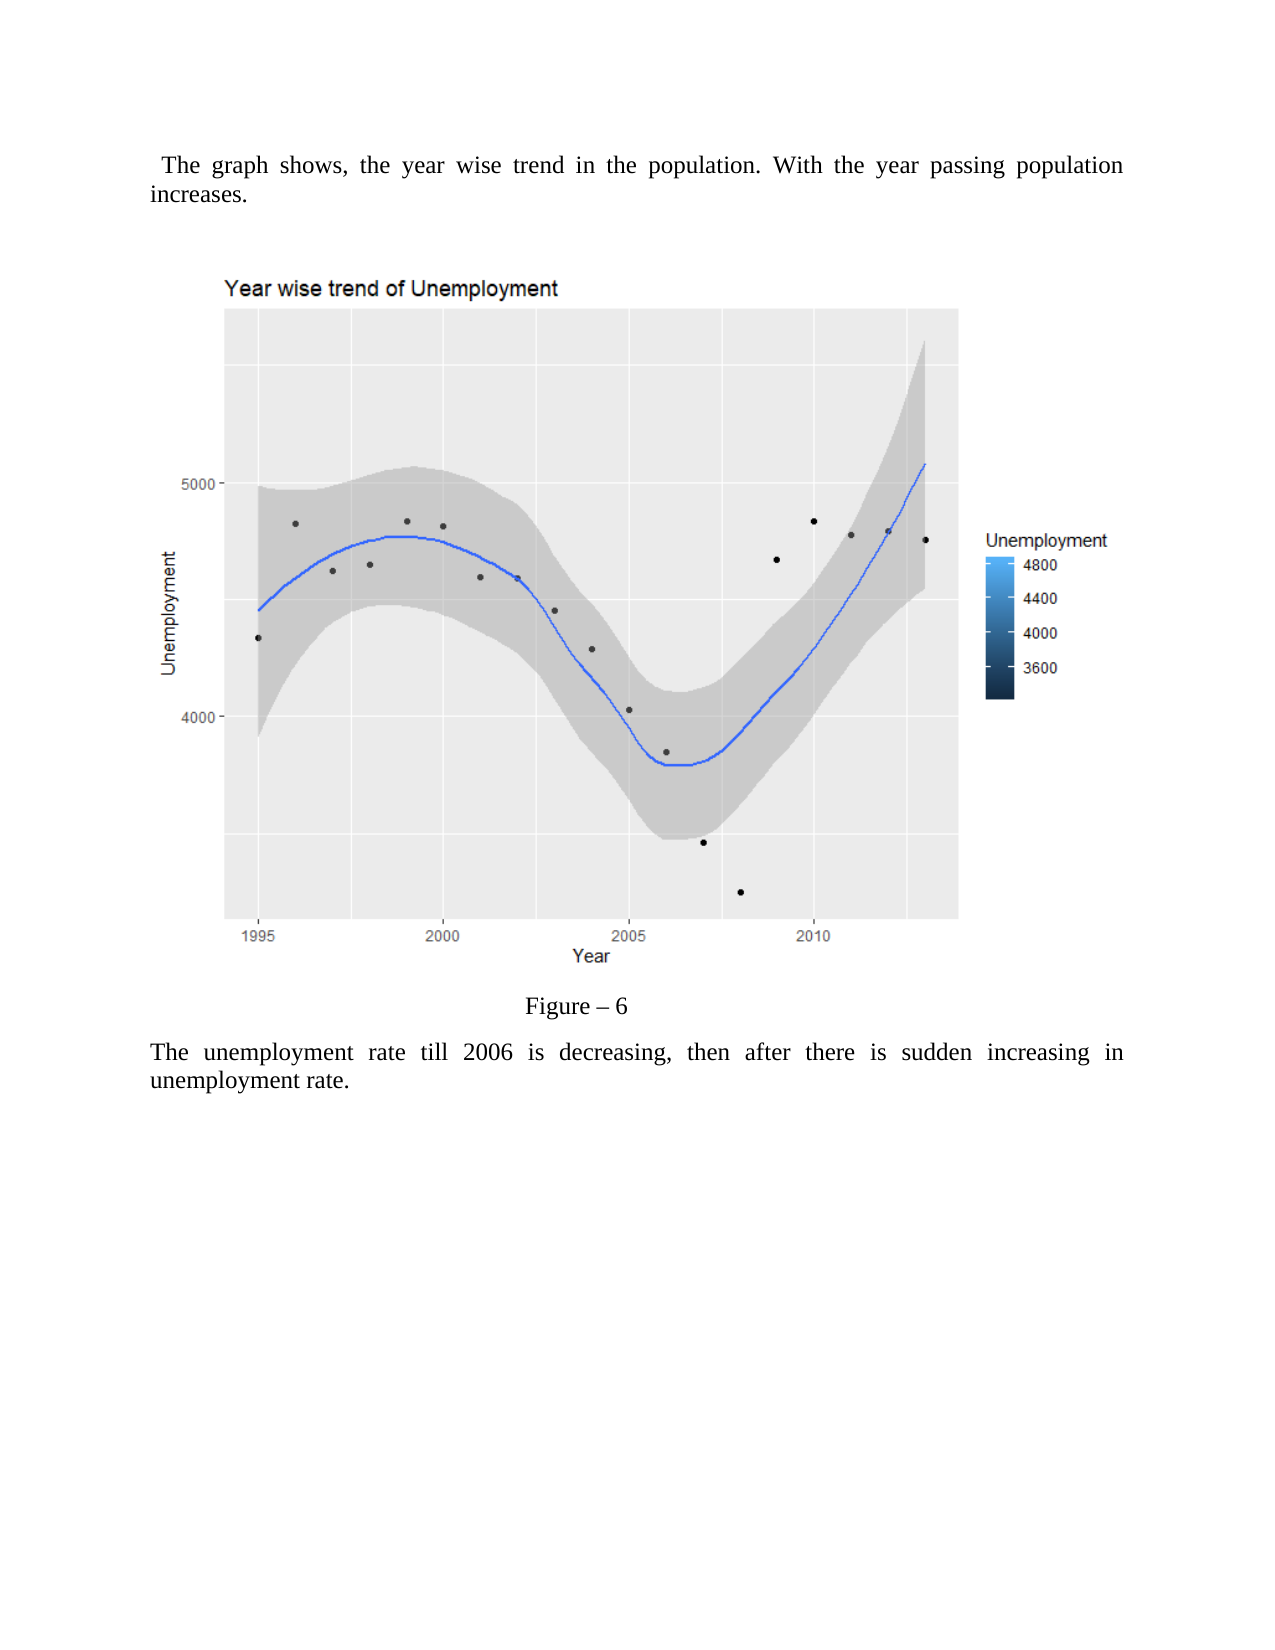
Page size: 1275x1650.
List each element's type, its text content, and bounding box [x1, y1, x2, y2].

text Figure – 6 [150, 991, 1125, 1020]
picture [150, 269, 1125, 975]
text The graph shows, the year wise trend in the population. With the year passing population increases. [150, 150, 1125, 207]
text The unemployment rate till 2006 is decreasing, then after there is sudden increasing in unemployment rate. [150, 1037, 1125, 1094]
